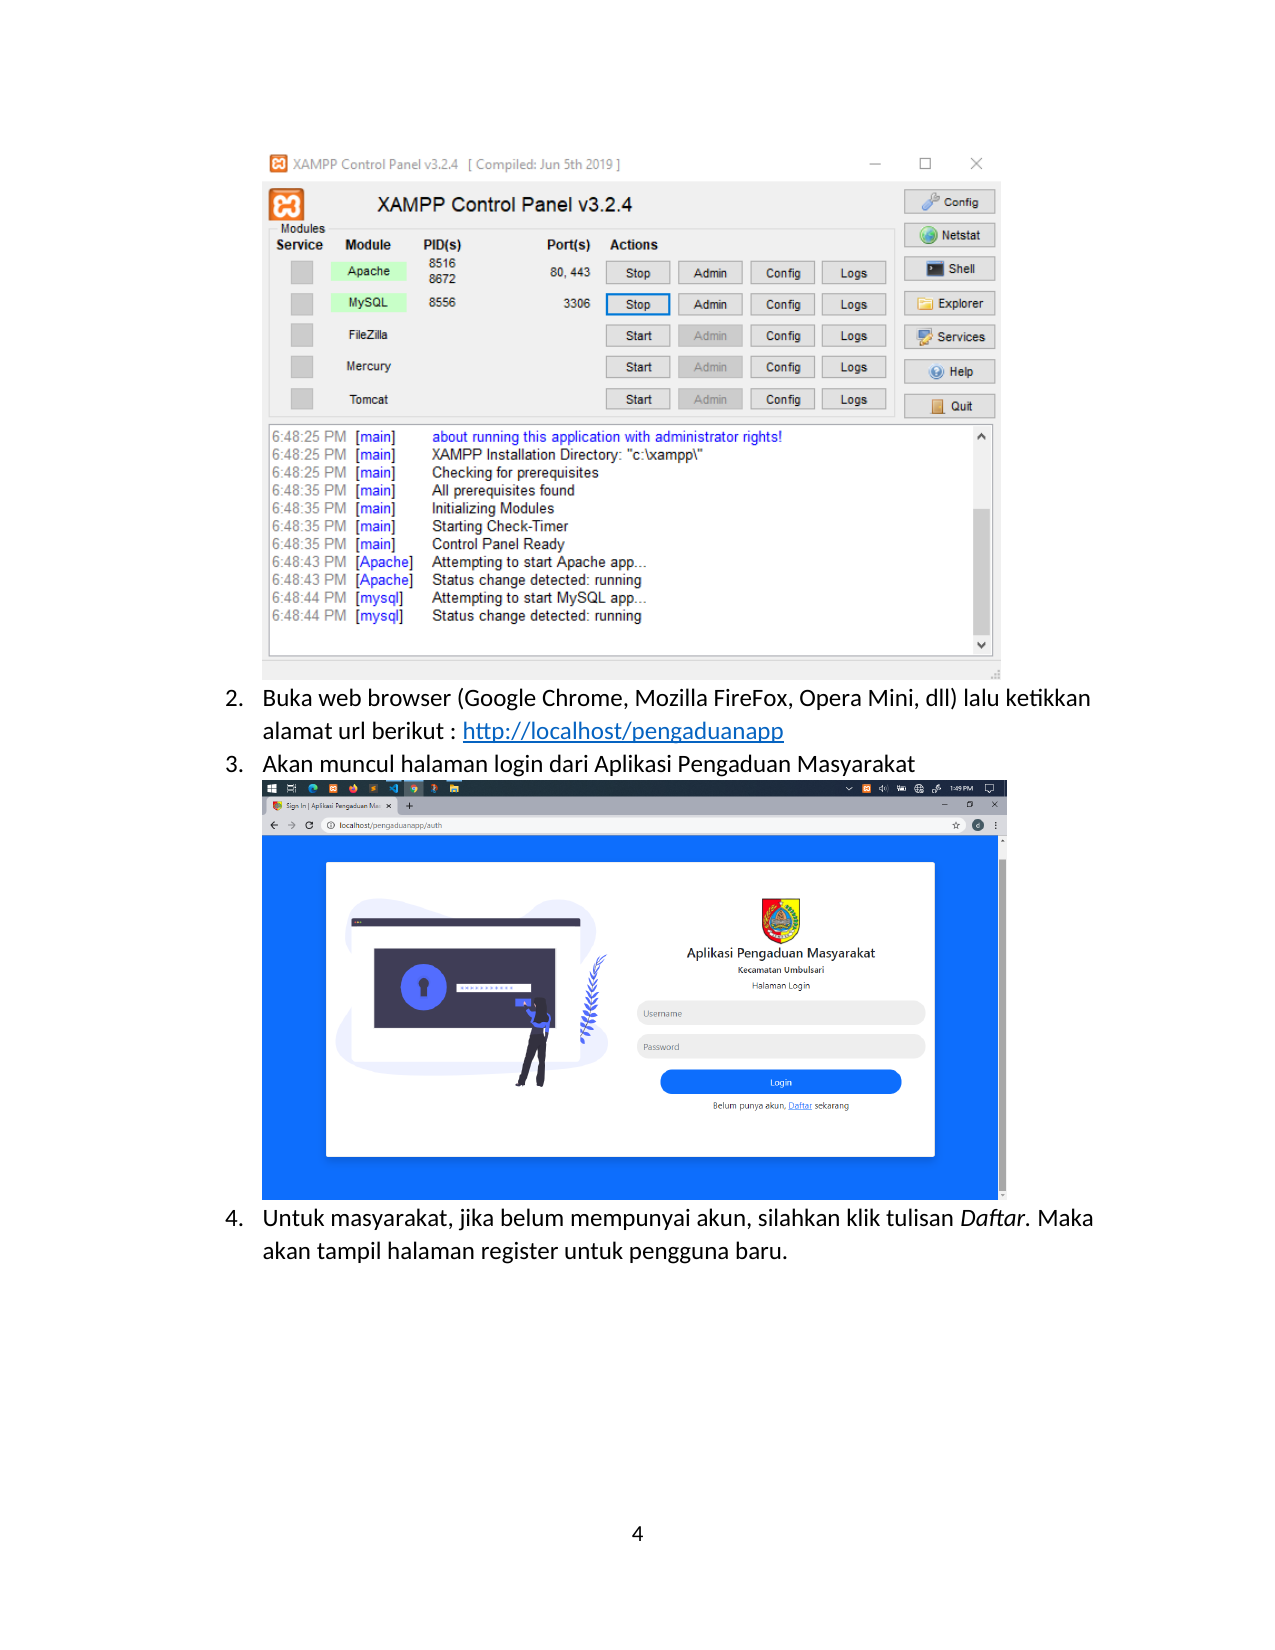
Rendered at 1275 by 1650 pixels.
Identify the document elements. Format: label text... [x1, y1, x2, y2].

list Akan muncul halaman login dari Aplikasi Pengaduan Masyarakat [225, 748, 1125, 778]
list Untuk masyarakat, jika belum mempunyai akun, silahkan klik tulisan Daftar. Maka akan tampil halaman register untuk pengguna baru. [225, 1202, 1125, 1266]
picture [262, 149, 1001, 680]
list Buka web browser (Google Chrome, Mozilla FireFox, Opera Mini, dll) lalu ketikkan alamat url berikut : http://localhost/pengaduanapp [225, 682, 1125, 746]
picture [262, 780, 1007, 1200]
